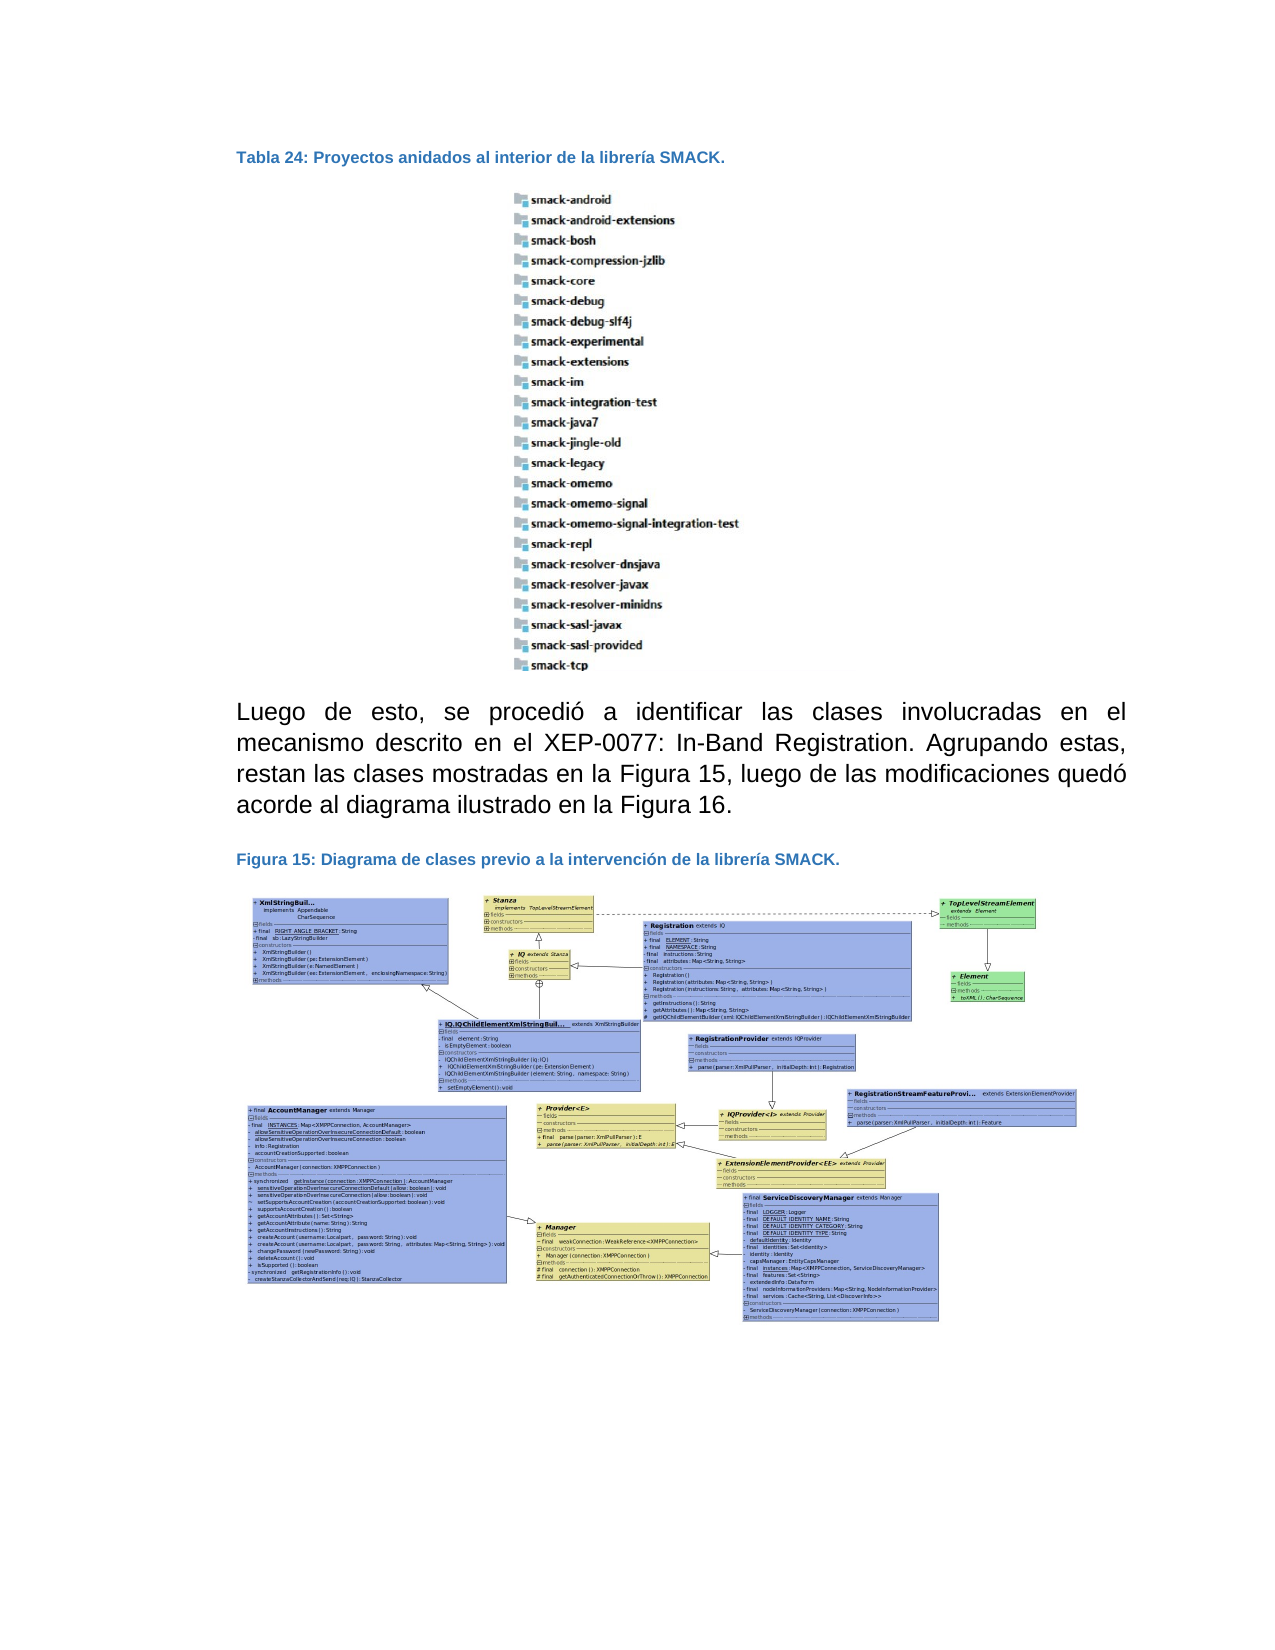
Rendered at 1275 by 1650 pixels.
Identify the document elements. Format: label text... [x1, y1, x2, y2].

picture [507, 190, 857, 671]
picture [236, 892, 1104, 1343]
text Luego de esto, se procedió a identificar las clases involucradas en el mecanismo descrito en el XEP-0077: In-Band Registration. Agrupando estas, restan las clases mostradas en la, luego de las modificaciones quedó acorde al diagrama ilustrado en la. [236, 697, 1127, 818]
